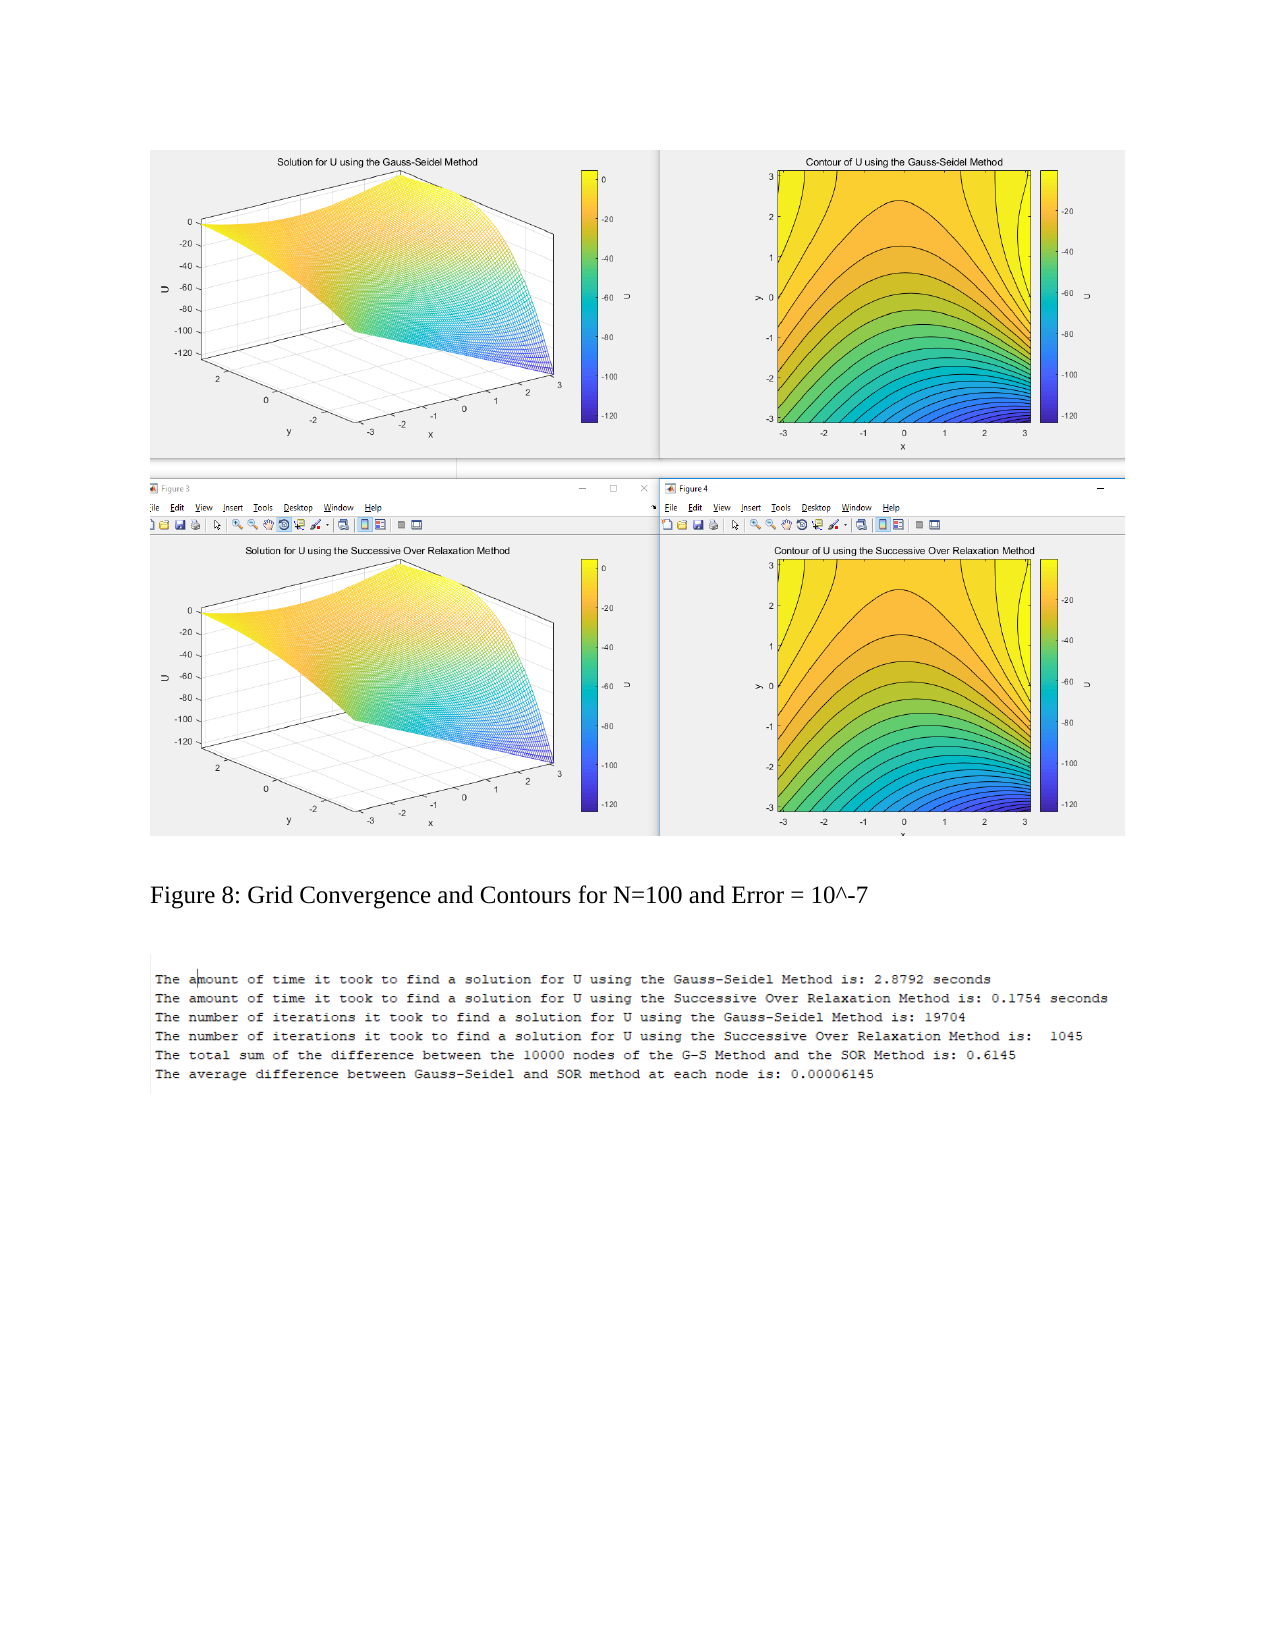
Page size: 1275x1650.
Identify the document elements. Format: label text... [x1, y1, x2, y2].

picture [150, 954, 1125, 1095]
text Figure 8: Grid Convergence and Contours for N=100 and Error = 10^-7 [150, 881, 1125, 909]
picture [150, 150, 1125, 836]
